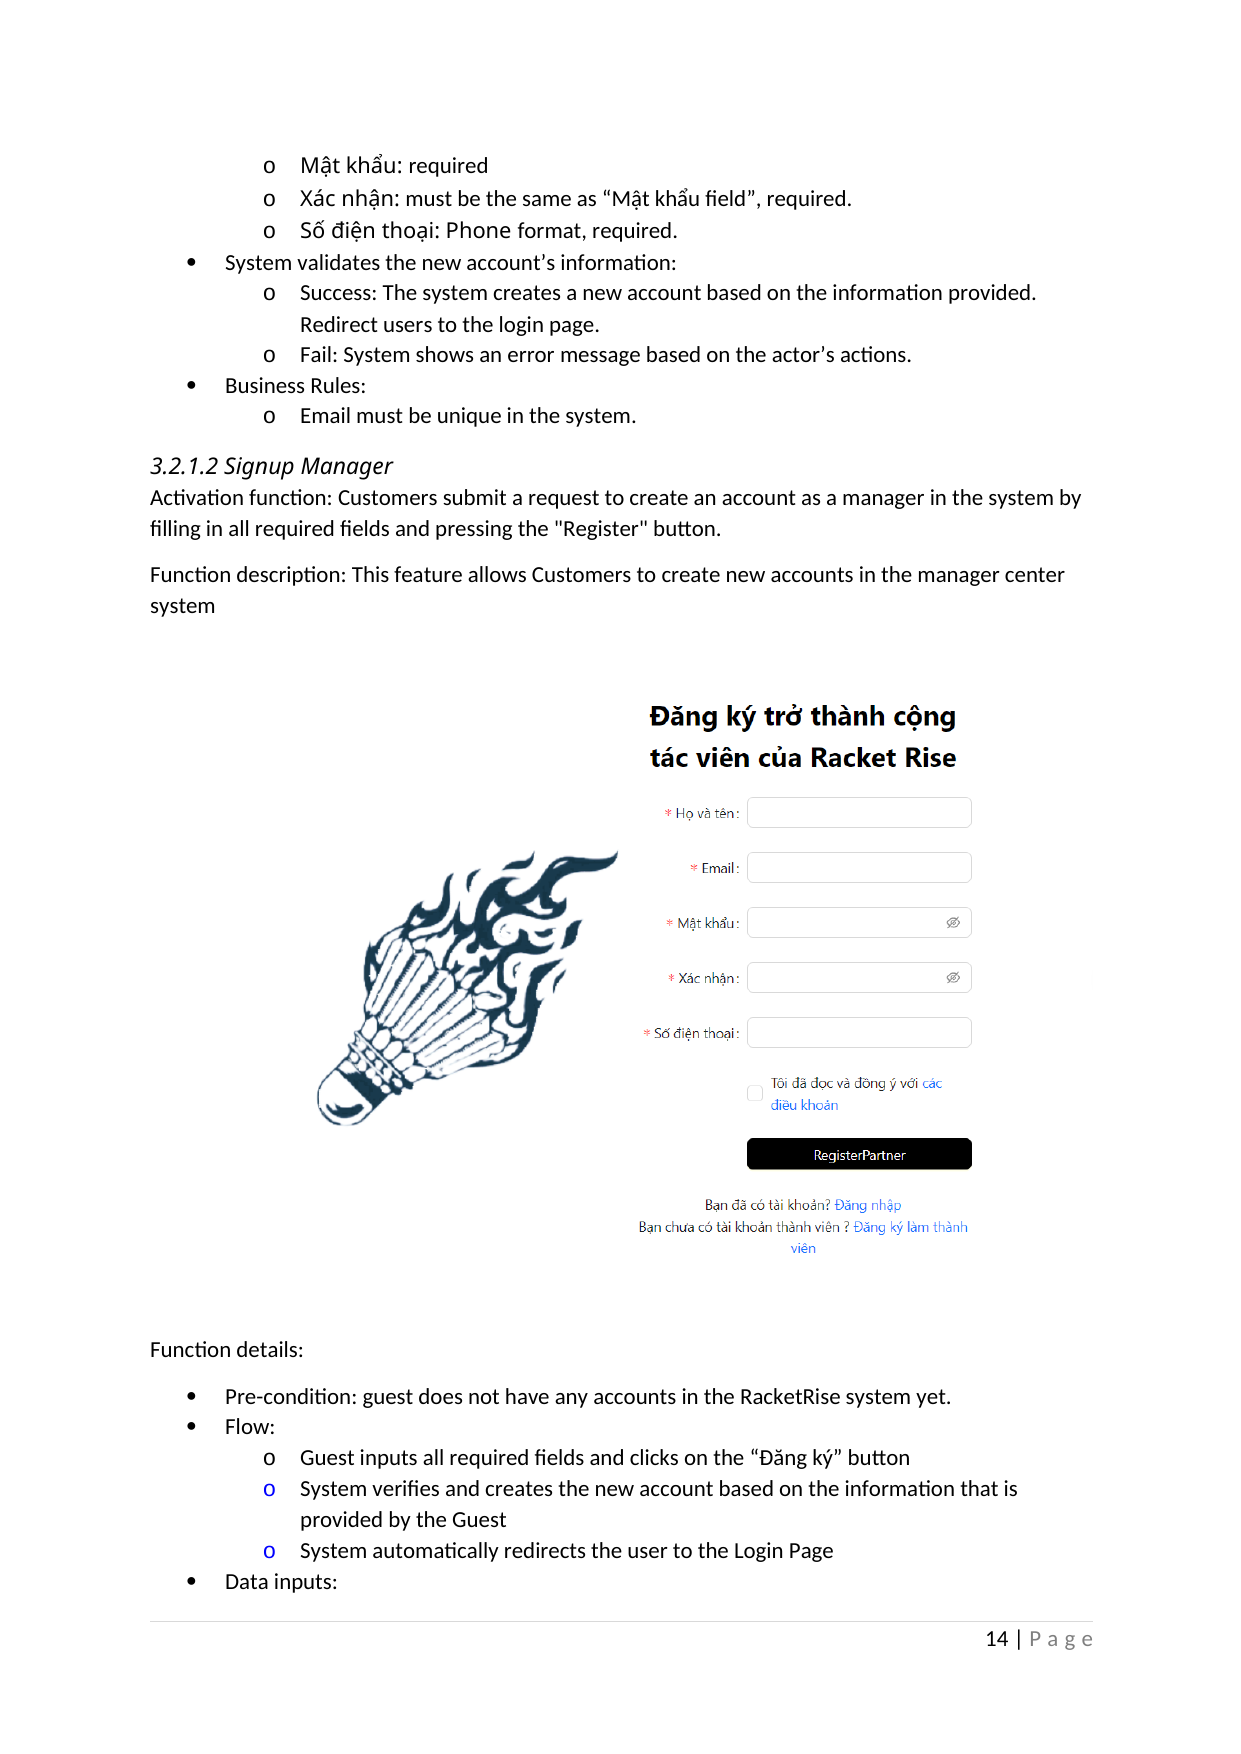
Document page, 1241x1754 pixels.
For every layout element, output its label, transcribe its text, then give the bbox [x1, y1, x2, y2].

list Flow: [187, 1412, 1093, 1441]
subtitle 3.2.1.2 Signup Manager [150, 450, 1093, 481]
picture [150, 637, 1093, 1317]
list System validates the new account’s information: [187, 248, 1093, 276]
list System verifies and creates the new account based on the information that is provided by the Guest [262, 1474, 1093, 1533]
list Fail: System shows an error message based on the actor’s actions. [262, 340, 1093, 369]
list Pre-condition: guest does not have any accounts in the RacketRise system yet. [187, 1382, 1093, 1410]
text Function description: This feature allows Customers to create new accounts in the manager center system [150, 561, 1093, 619]
list Mật khẩu: required [262, 150, 1093, 180]
list Business Rules: [187, 371, 1093, 399]
text Function details: [150, 1335, 1093, 1363]
list Email must be unique in the system. [262, 402, 1093, 431]
list System automatically redirects the user to the Login Page [262, 1536, 1093, 1565]
list Xác nhận: must be the same as “Mật khẩu field”, required. [262, 183, 1093, 213]
list Success: The system creates a new account based on the information provided. Redirect users to the login page. [262, 278, 1093, 338]
text Activation function: Customers submit a request to create an account as a manager in the system by filling in all required fields and pressing the "Register" button. [150, 483, 1093, 542]
list Số điện thoại: Phone format, required. [262, 215, 1093, 246]
list Data inputs: [187, 1567, 1093, 1595]
list Guest inputs all required fields and clicks on the “Đăng ký” button [262, 1443, 1093, 1472]
